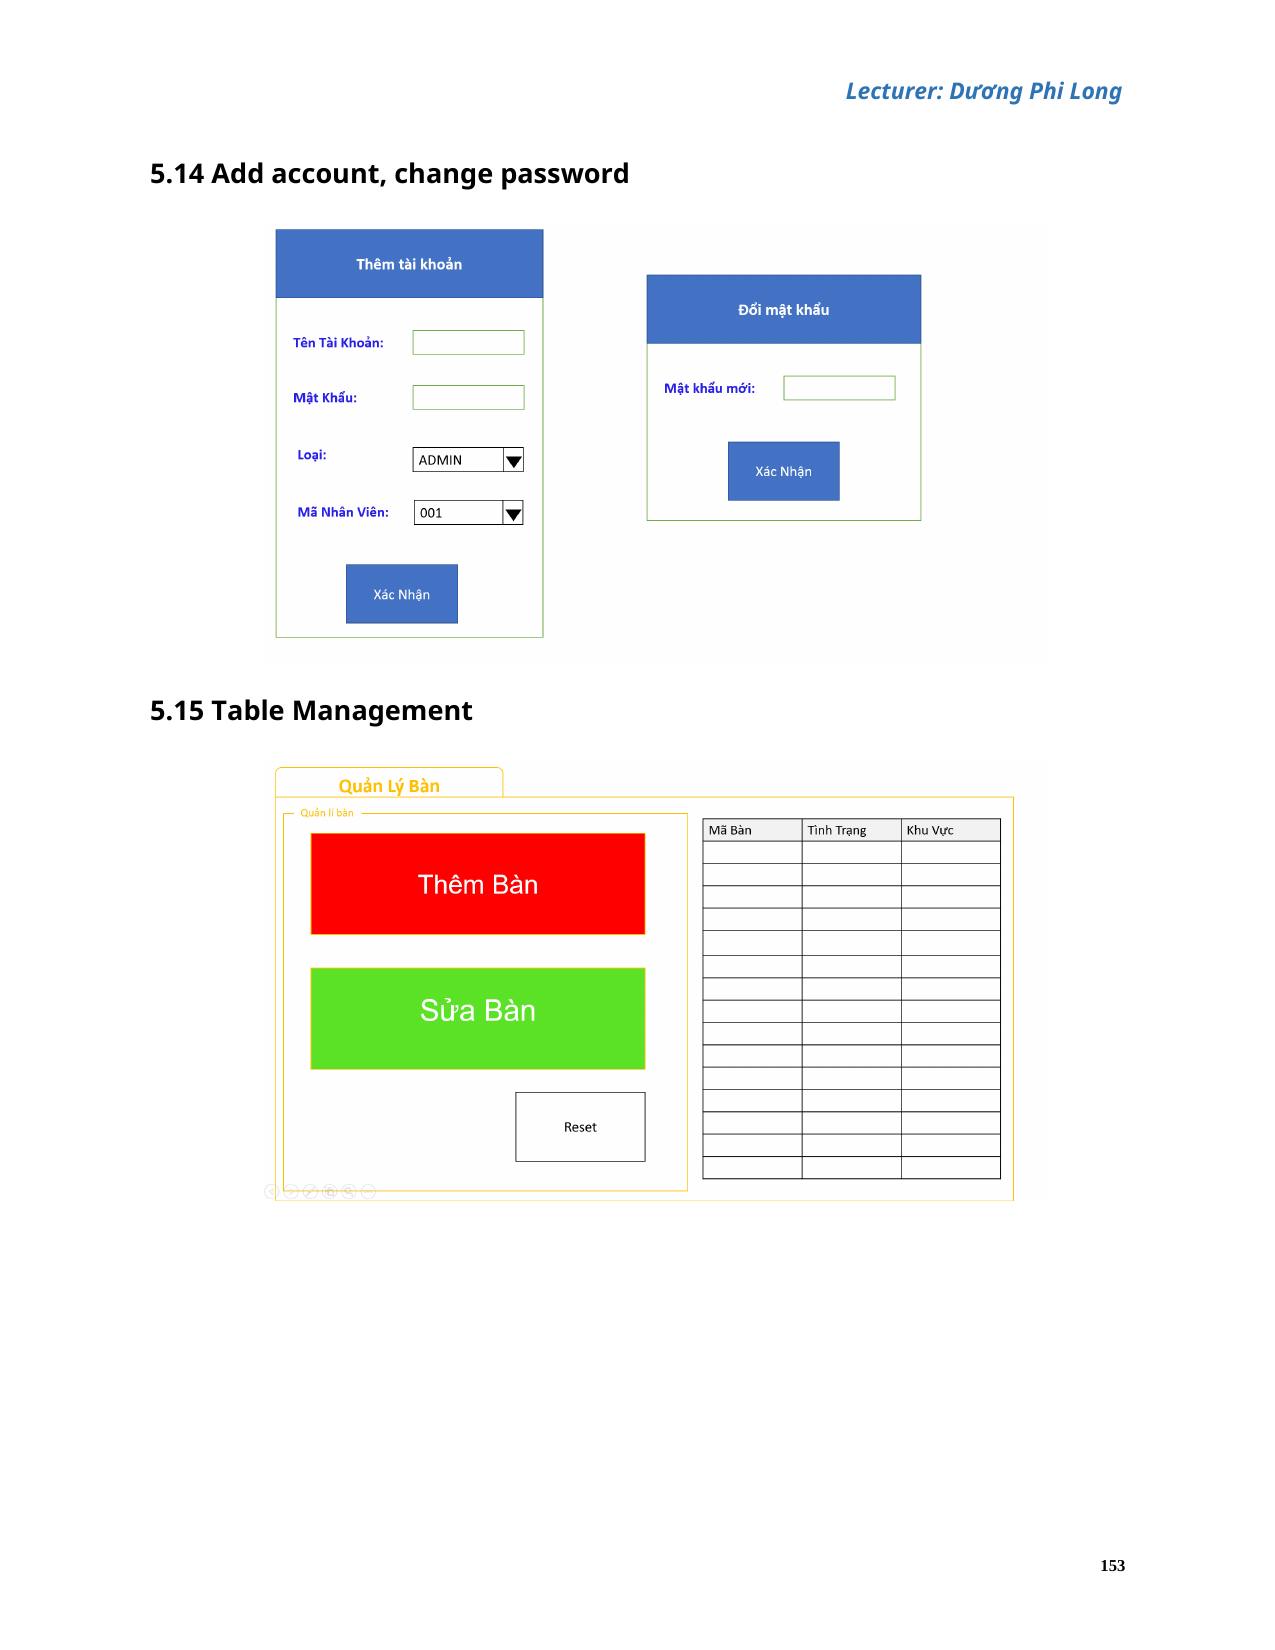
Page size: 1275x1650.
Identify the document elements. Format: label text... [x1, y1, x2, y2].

subtitle Add account, change password [150, 154, 1125, 191]
subtitle Table Management [150, 692, 1125, 729]
picture [262, 220, 1049, 663]
picture [262, 757, 1049, 1201]
